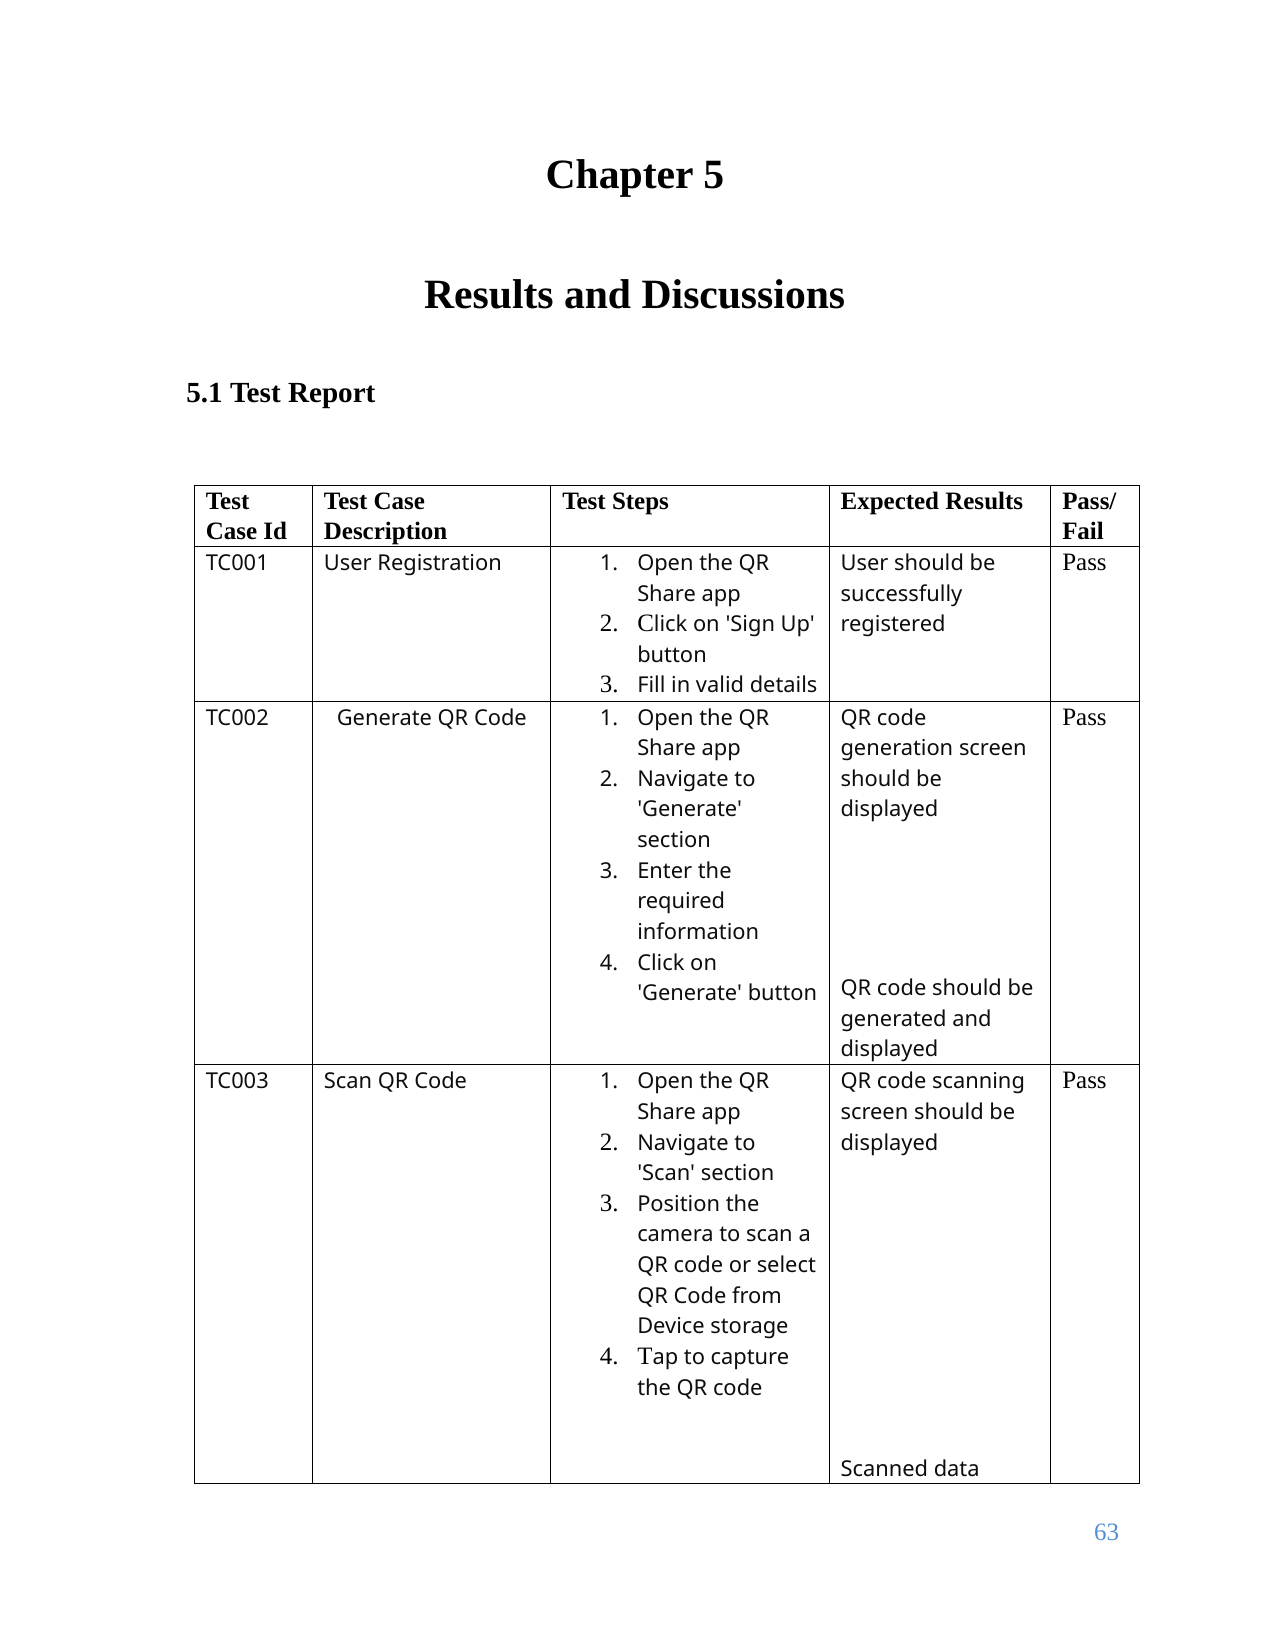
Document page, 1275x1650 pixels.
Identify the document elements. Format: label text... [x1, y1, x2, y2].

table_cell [830, 1065, 1050, 1483]
subtitle Results and Discussions [171, 269, 1098, 317]
table_cell Open the QR Share app Navigate to 'Generate' section Enter the required information Click on 'Generate' button [551, 702, 829, 1064]
table_cell Open the QR Share app Click on 'Sign Up' button Fill in valid details [551, 547, 829, 701]
table_cell Pass [1051, 702, 1139, 1064]
table_cell User should be successfully registered [830, 547, 1050, 701]
subtitle Chapter 5 [171, 150, 1098, 198]
table_header Test Case Description [313, 486, 550, 546]
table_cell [551, 1065, 829, 1483]
table_cell TC003 [195, 1065, 312, 1483]
table_cell Pass [1051, 547, 1139, 701]
table_cell User Registration [313, 547, 550, 701]
table_cell Pass [1051, 1065, 1139, 1483]
table_cell QR code generation screen should be displayed QR code should be generated and displayed [830, 702, 1050, 1064]
table_header Test Case Id [195, 486, 312, 546]
table_cell Generate QR Code [313, 702, 550, 1064]
table_cell TC001 [195, 547, 312, 701]
table_header Pass/Fail [1051, 486, 1139, 546]
subtitle Test Report [186, 375, 1119, 408]
table_cell Scan QR Code [313, 1065, 550, 1483]
table_header Expected Results [830, 486, 1050, 546]
table_header Test Steps [551, 486, 829, 546]
table_cell TC002 [195, 702, 312, 1064]
